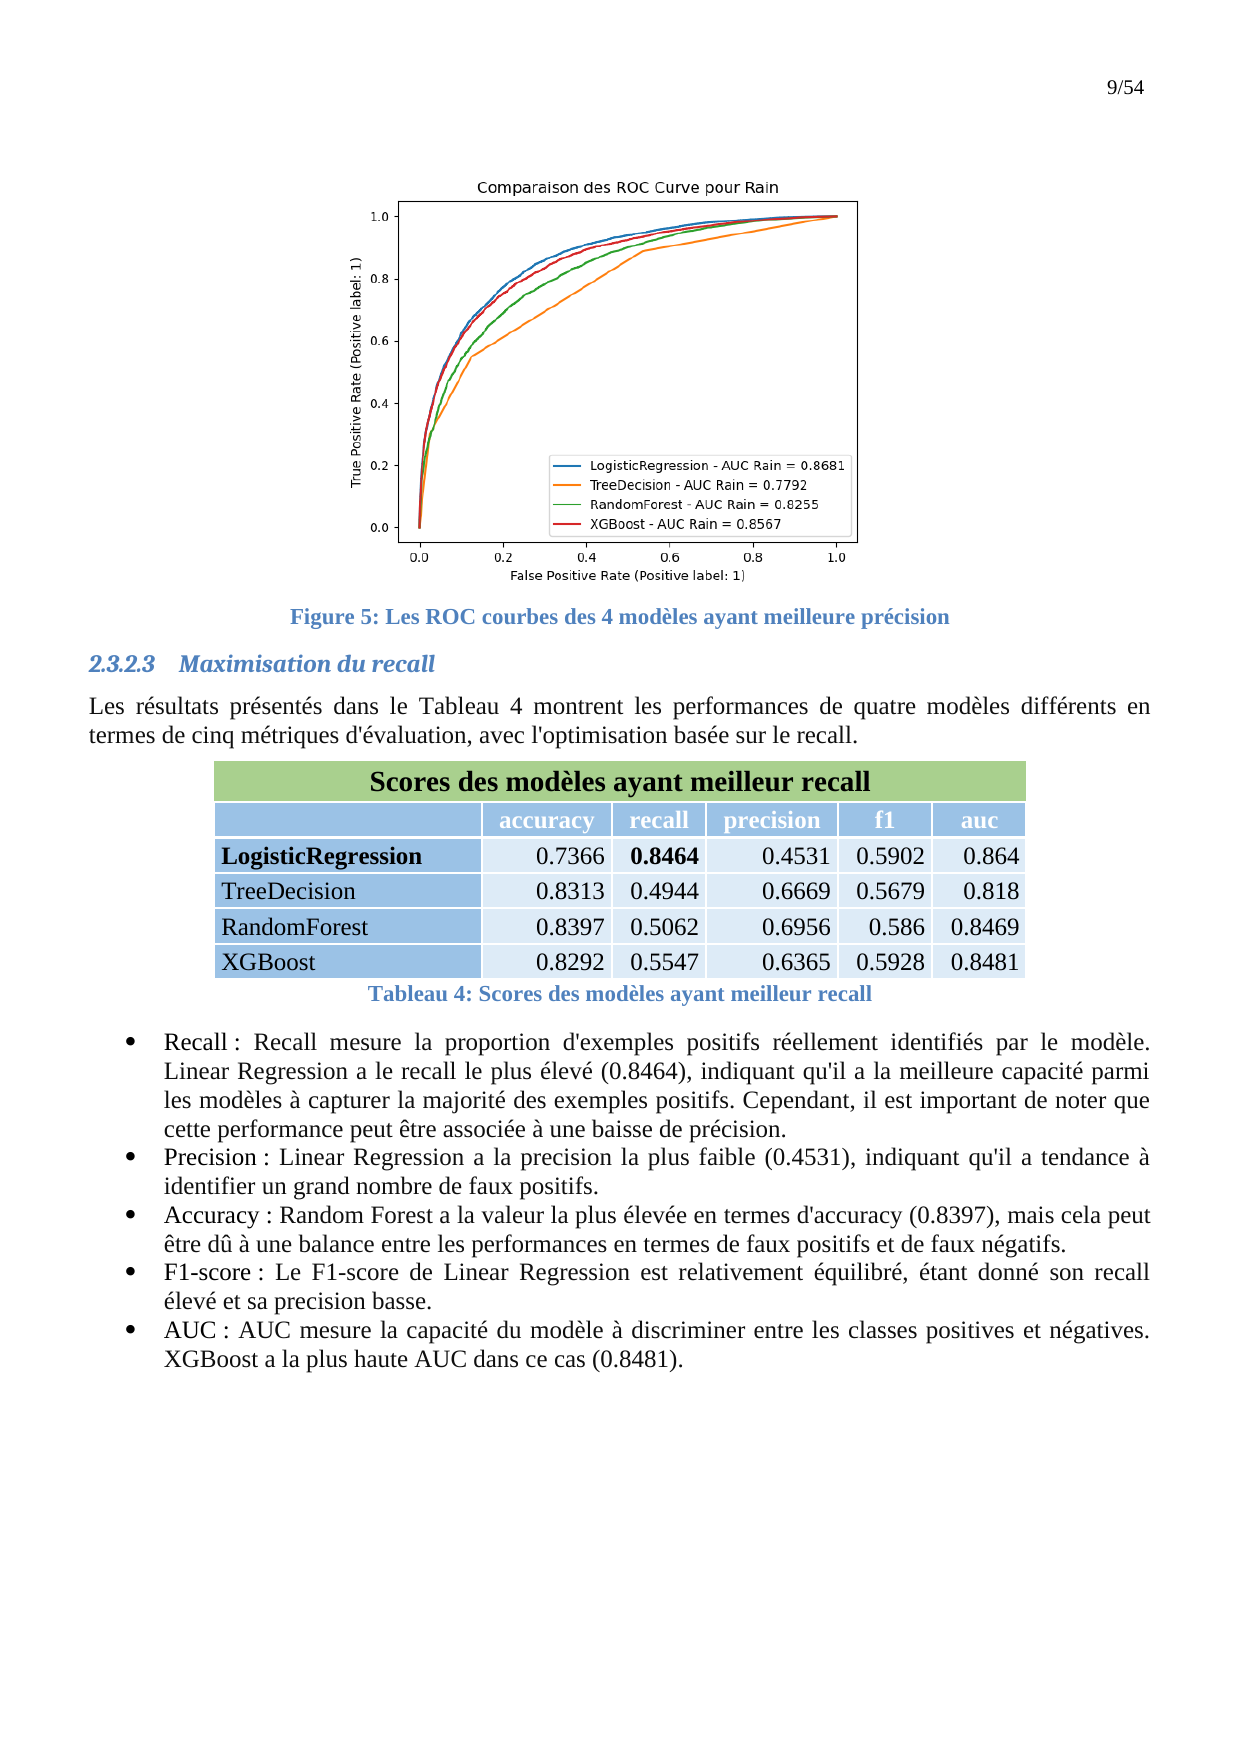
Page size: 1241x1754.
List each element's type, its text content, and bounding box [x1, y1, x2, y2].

text Les résultats présentés dans le Tableau 4 montrent les performances de quatre modèles différents en termes de cinq métriques d'évaluation, avec l'optimisation basée sur le recall. [89, 691, 1152, 749]
table_cell TreeDecision [215, 874, 481, 907]
table_cell 0.5928 [839, 945, 931, 978]
table_cell 0.8469 [933, 909, 1025, 943]
table_cell 0.586 [839, 909, 931, 943]
list Recall : Recall mesure la proportion d'exemples positifs réellement identifiés par le modèle. Linear Regression a le recall le plus élevé (0.8464), indiquant qu'il a la meilleure capacité parmi les modèles à capturer la majorité des exemples positifs. Cependant, il est important de noter que cette performance peut être associée à une baisse de précision. [126, 1027, 1152, 1142]
table_cell accuracy [483, 803, 611, 836]
table_cell precision [707, 803, 837, 836]
table_cell 0.4944 [613, 874, 705, 907]
list AUC : AUC mesure la capacité du modèle à discriminer entre les classes positives et négatives. XGBoost a la plus haute AUC dans ce cas (0.8481). [126, 1315, 1152, 1372]
table_cell 0.8464 [613, 839, 705, 872]
table_cell 0.5902 [839, 839, 931, 872]
table_cell LogisticRegression [215, 839, 481, 872]
table_cell 0.6956 [707, 909, 837, 943]
table_cell 0.8397 [483, 909, 611, 943]
subtitle Maximisation du recall [89, 650, 1152, 679]
table_cell XGBoost [215, 945, 481, 978]
table_cell 0.7366 [483, 839, 611, 872]
table_cell f1 [839, 803, 931, 836]
table_cell 0.8481 [933, 945, 1025, 978]
table_cell [215, 803, 481, 836]
table_cell RandomForest [215, 909, 481, 943]
table_cell 0.5679 [839, 874, 931, 907]
table_cell auc [933, 803, 1025, 836]
table_cell 0.6669 [707, 874, 837, 907]
table_header Scores des modèles ayant meilleur recall [214, 761, 1026, 801]
table_cell 0.818 [933, 874, 1025, 907]
table_cell 0.6365 [707, 945, 837, 978]
list F1-score : Le F1-score de Linear Regression est relativement équilibré, étant donné son recall élevé et sa precision basse. [126, 1257, 1152, 1315]
text Figure : Les ROC courbes des 4 modèles ayant meilleure précision [89, 603, 1152, 629]
table_cell recall [613, 803, 705, 836]
list Precision : Linear Regression a la precision la plus faible (0.4531), indiquant qu'il a tendance à identifier un grand nombre de faux positifs. [126, 1142, 1152, 1200]
table_cell 0.8313 [483, 874, 611, 907]
list Accuracy : Random Forest a la valeur la plus élevée en termes d'accuracy (0.8397), mais cela peut être dû à une balance entre les performances en termes de faux positifs et de faux négatifs. [126, 1200, 1152, 1257]
table_cell 0.5062 [613, 909, 705, 943]
table_cell 0.4531 [707, 839, 837, 872]
picture [325, 147, 916, 591]
table_cell 0.5547 [613, 945, 705, 978]
table_cell 0.864 [933, 839, 1025, 872]
text Tableau : Scores des modèles ayant meilleur recall [89, 980, 1152, 1007]
table_cell 0.8292 [483, 945, 611, 978]
